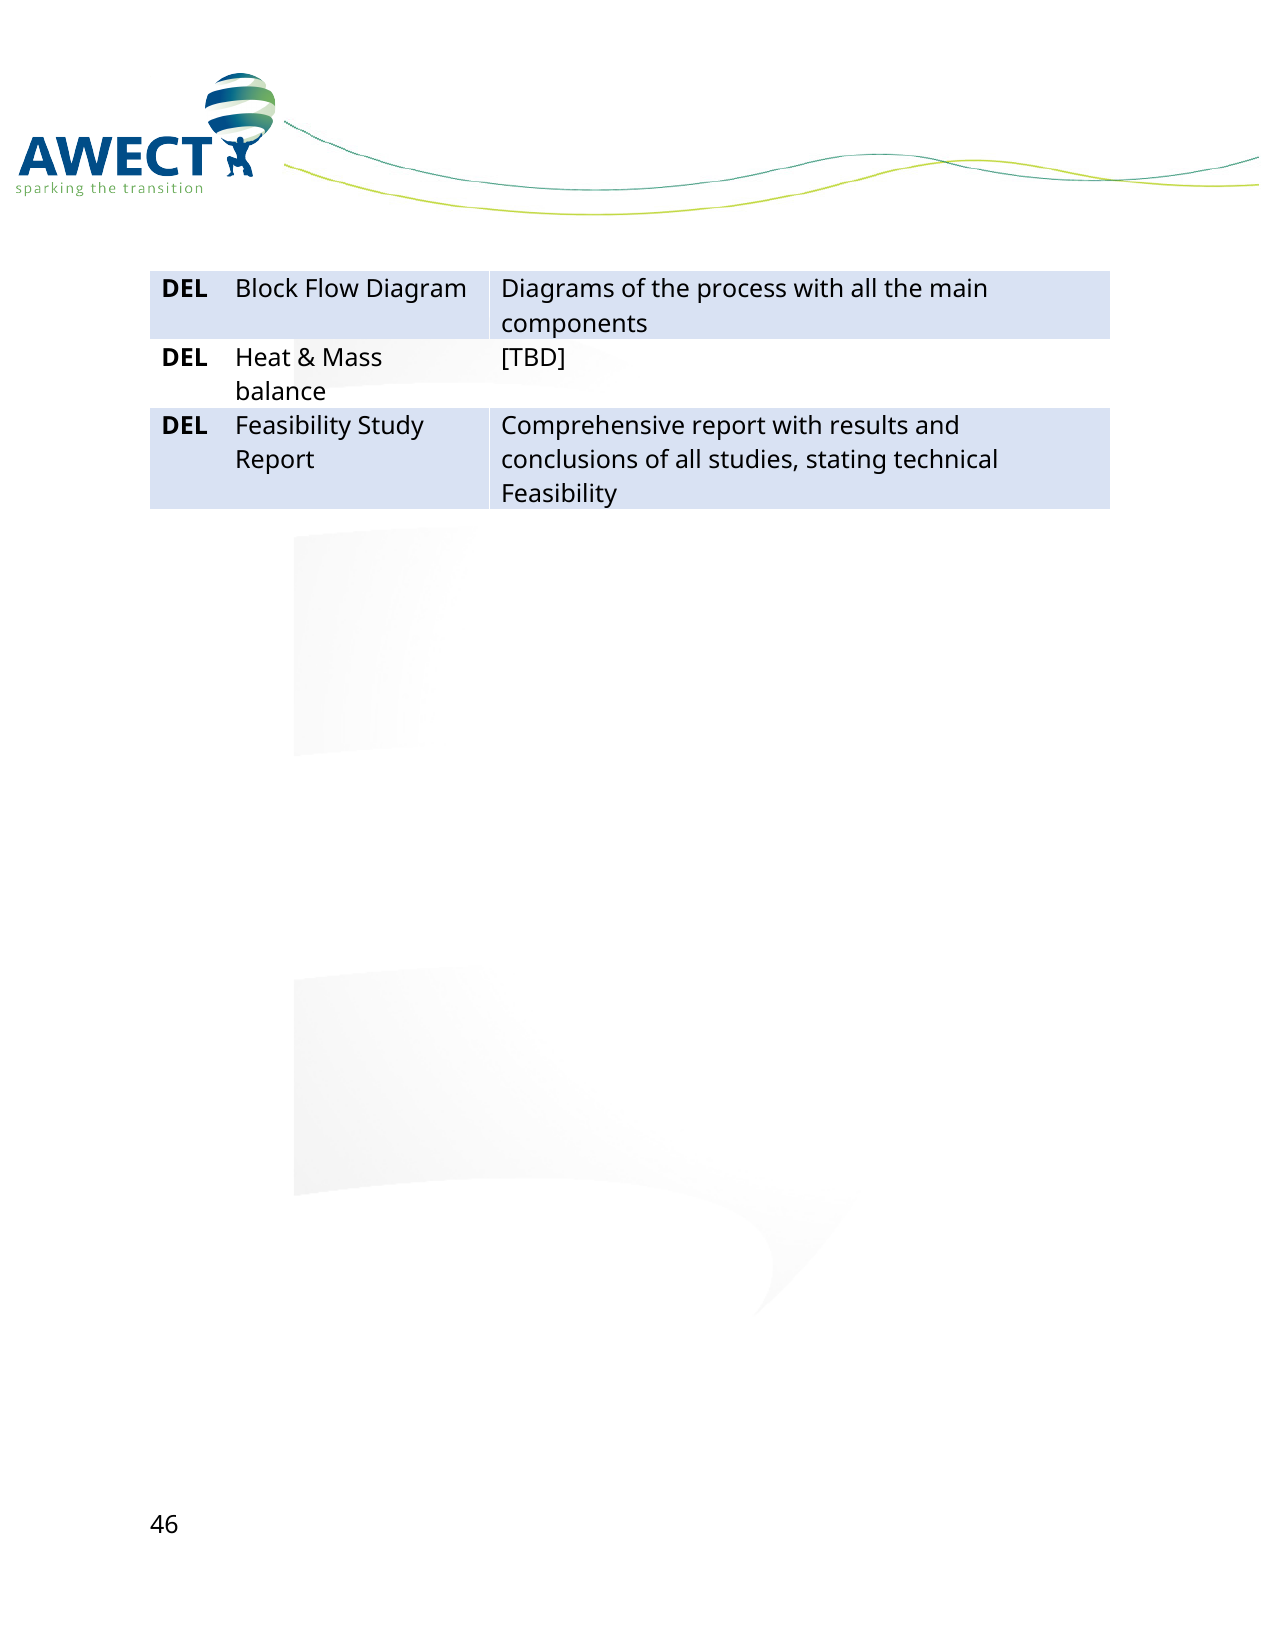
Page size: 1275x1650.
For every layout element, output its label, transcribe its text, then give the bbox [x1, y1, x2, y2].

table_cell Heat & Mass balance [224, 339, 489, 407]
table_cell Comprehensive report with results and conclusions of all studies, stating technical Feasibility [490, 408, 1110, 509]
table_cell Feasibility Study Report [224, 408, 489, 509]
table_cell DEL [150, 339, 224, 407]
table_cell DEL [150, 271, 224, 339]
table_cell [TBD] [490, 339, 1110, 407]
table_cell Block Flow Diagram [224, 271, 489, 339]
table_cell DEL [150, 408, 224, 509]
table_cell Diagrams of the process with all the main components [490, 271, 1110, 339]
picture [15, 73, 1265, 221]
